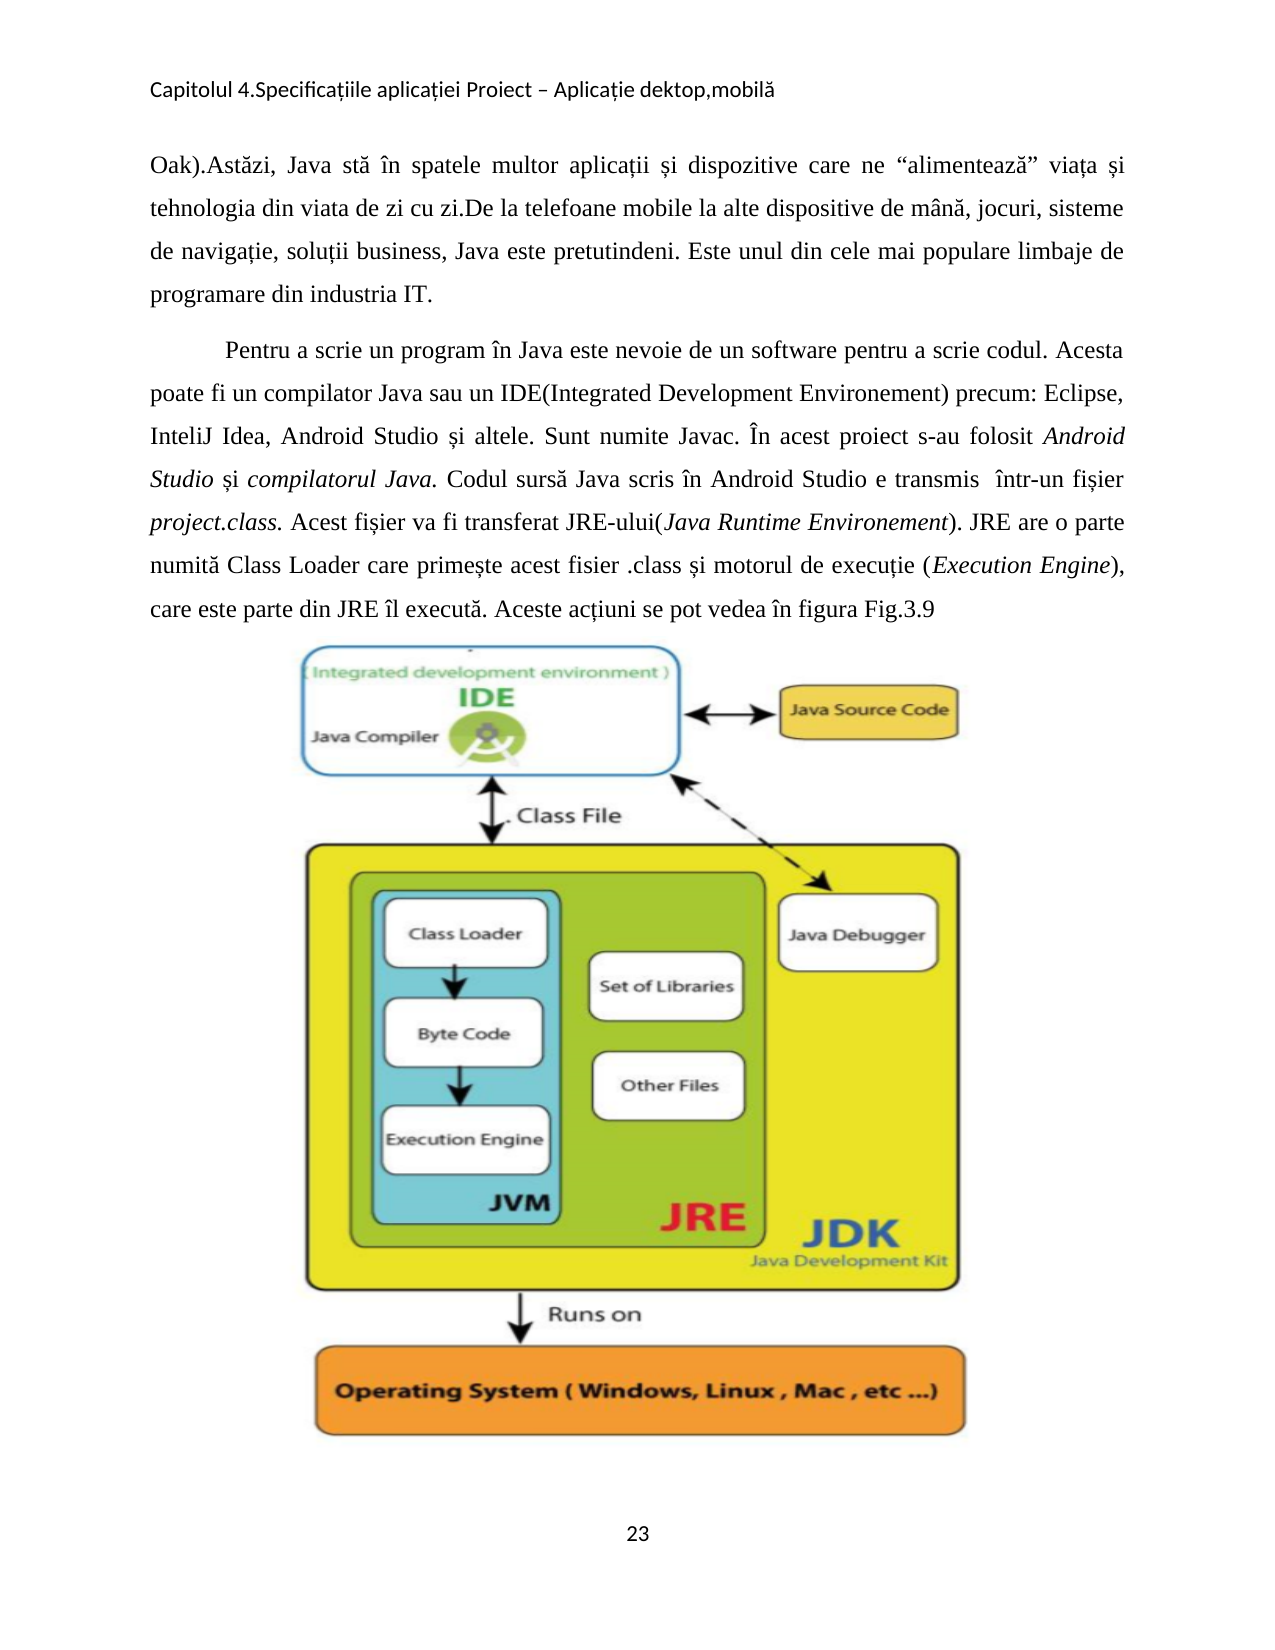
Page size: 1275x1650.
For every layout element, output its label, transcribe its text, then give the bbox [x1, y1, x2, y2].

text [150, 150, 1125, 308]
picture [265, 636, 1010, 1459]
text Pentru a scrie un program în Java este nevoie de un software pentru a scrie codul. Acesta poate fi un compilator Java sau un IDE(Integrated Development Environement) precum: Eclipse, InteliJ Idea, Android Studio și altele. Sunt numite Javac. În acest proiect s-au folosit Android Studio și compilatorul Java. Codul sursă Java scris în Android Studio e transmis într-un fișier project.class. Acest fișier va fi transferat JRE-ului(Java Runtime Environement). JRE are o parte numită Class Loader care primește acest fisier .class și motorul de execuție (Execution Engine), care este parte din JRE îl execută. Aceste acțiuni se pot vedea în figura Fig.3.9 [150, 335, 1125, 622]
